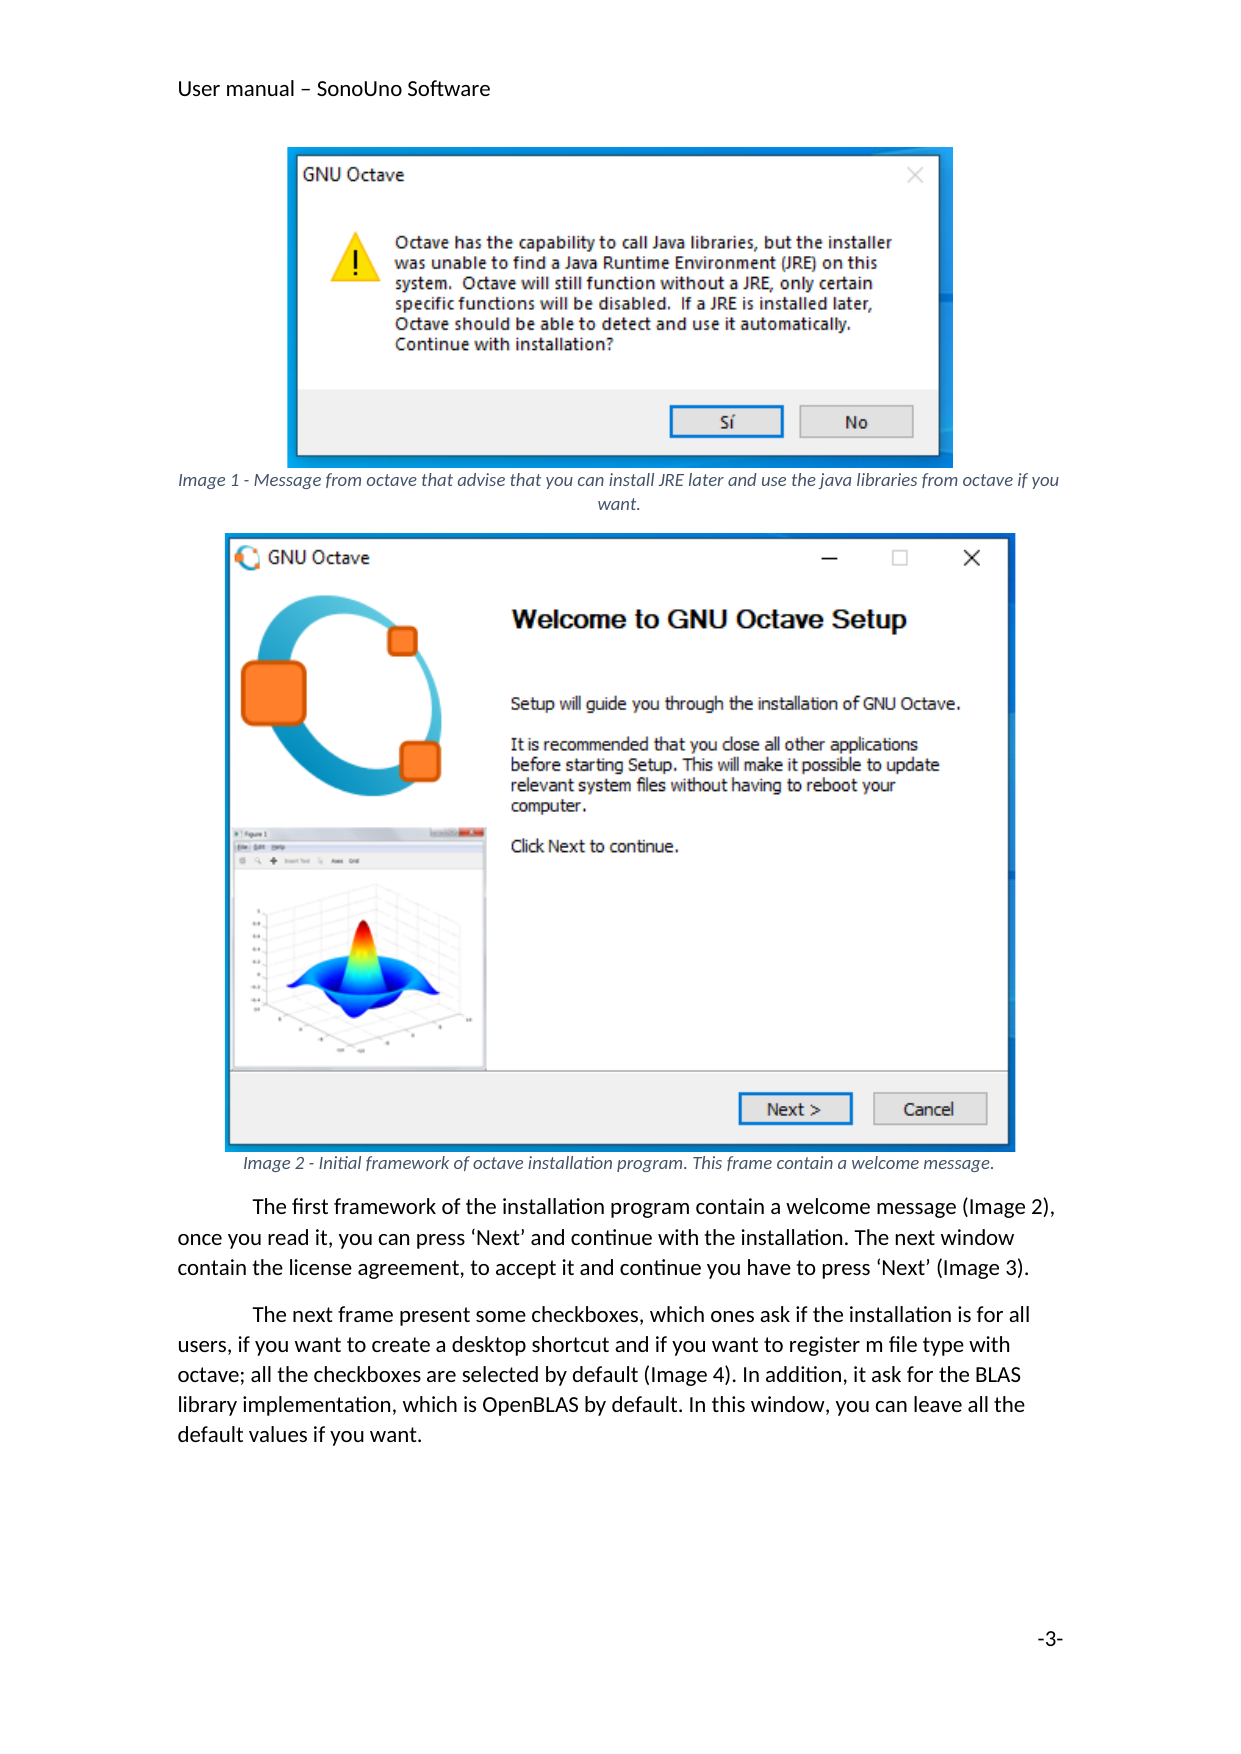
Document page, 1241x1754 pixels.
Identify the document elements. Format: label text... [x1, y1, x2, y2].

text Image 2 - Initial framework of octave installation program. This frame contain a welcome message. [177, 1151, 1063, 1174]
text Image 1 - Message from octave that advise that you can install JRE later and use the java libraries from octave if you want. [177, 468, 1063, 516]
picture [229, 533, 1016, 1152]
text The next frame present some checkboxes, which ones ask if the installation is for all users, if you want to create a desktop shortcut and if you want to register m file type with octave; all the checkboxes are selected by default (Image 4). In addition, it ask for the BLAS library implementation, which is OpenBLAS by default. In this window, you can leave all the default values if you want. [177, 1300, 1063, 1449]
text The first framework of the installation program contain a welcome message (Image 2), once you read it, you can press ‘Next’ and continue with the installation. The next window contain the license agreement, to accept it and continue you have to press ‘Next’ (Image 3). [177, 1192, 1063, 1281]
picture [297, 147, 953, 468]
